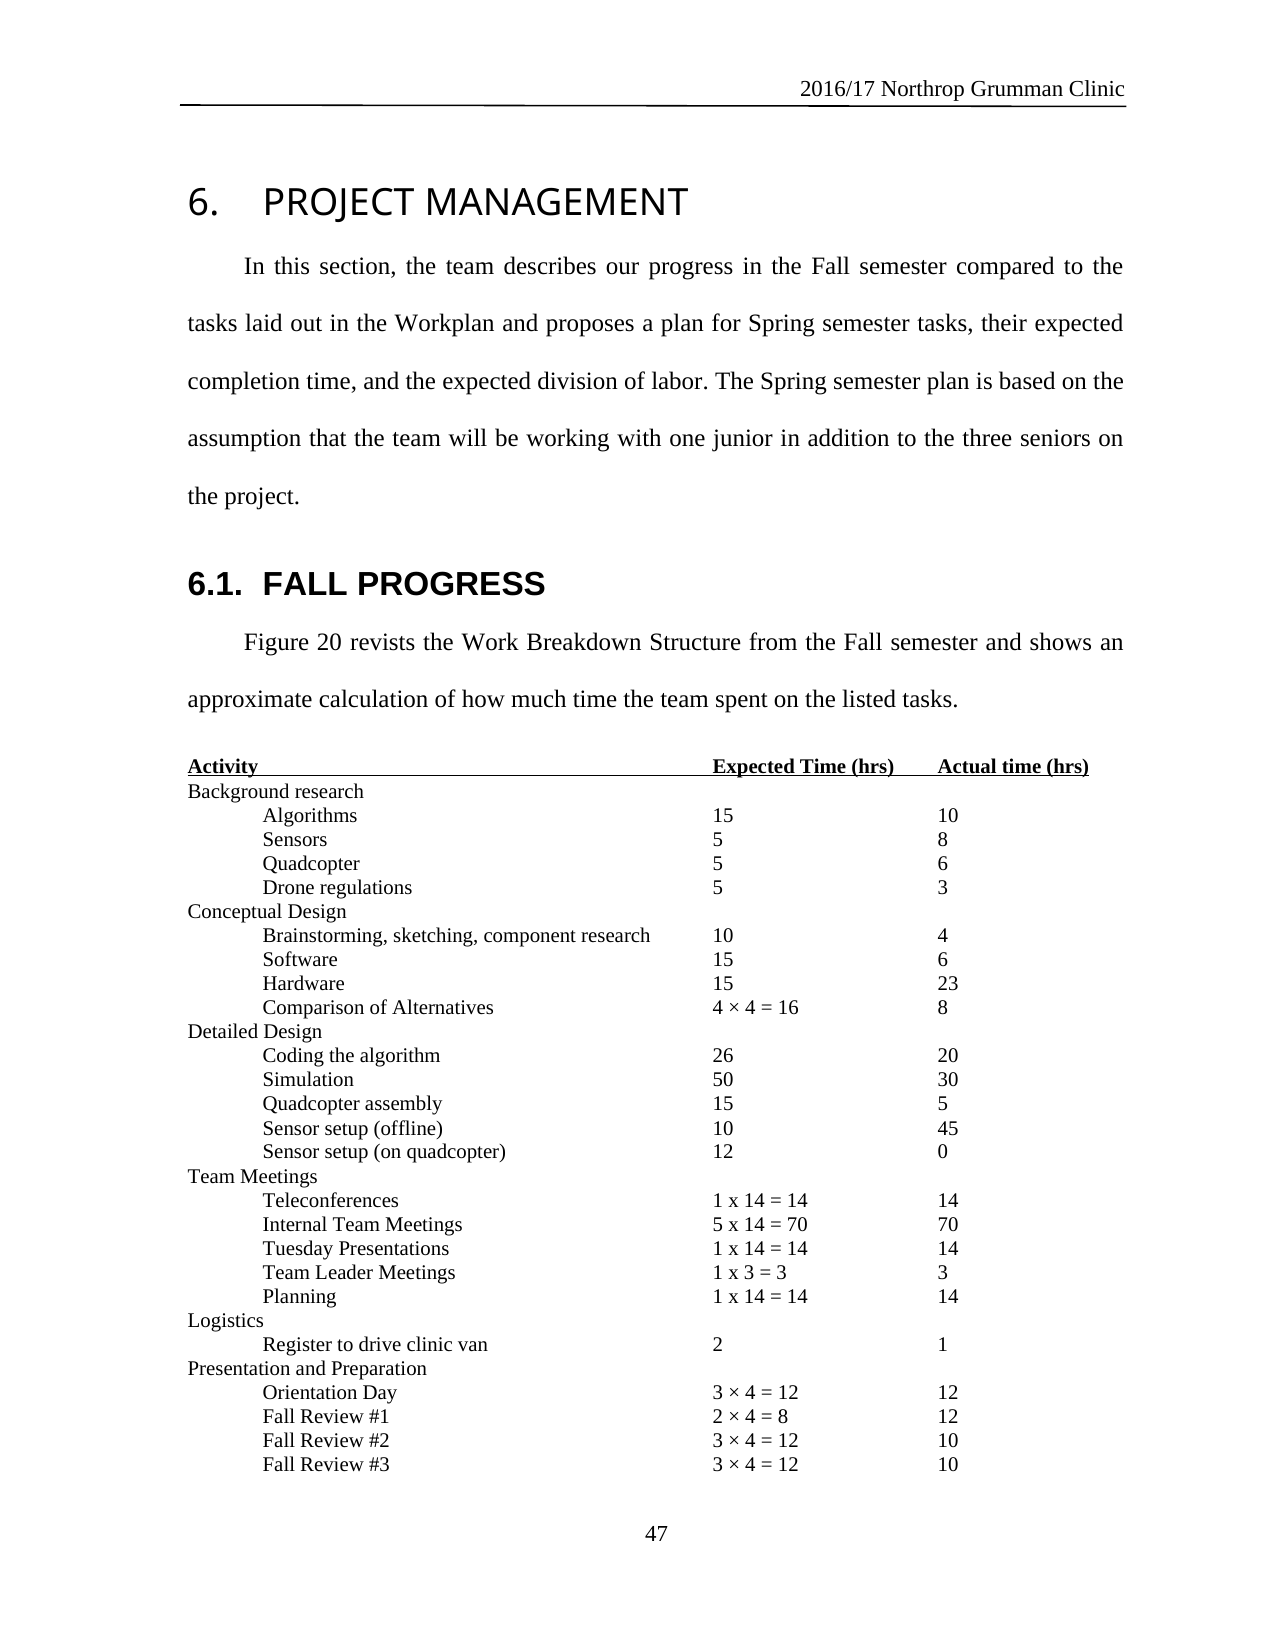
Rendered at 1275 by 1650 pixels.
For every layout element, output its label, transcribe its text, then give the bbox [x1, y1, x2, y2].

text In this section, the team describes our progress in the Fall semester compared to the tasks laid out in the Workplan and proposes a plan for Spring semester tasks, their expected completion time, and the expected division of labor. The Spring semester plan is based on the assumption that the team will be working with one junior in addition to the three seniors on the project. [187, 251, 1125, 510]
text Orientation Day 3 × 4 = 12 12 [187, 1380, 1125, 1404]
text Drone regulations 5 3 [187, 875, 1125, 899]
text Logistics [187, 1308, 1125, 1332]
text Teleconferences 1 x 14 = 14 14 [187, 1188, 1125, 1212]
text Detailed Design [187, 1019, 1125, 1043]
text Quadcopter 5 6 [187, 851, 1125, 875]
text Fall Review #3 3 × 4 = 12 10 [187, 1452, 1125, 1476]
text Tuesday Presentations 1 x 14 = 14 14 [187, 1236, 1125, 1260]
text Brainstorming, sketching, component research 10 4 [187, 923, 1125, 947]
subtitle Fall progress [187, 563, 1125, 602]
text Conceptual Design [187, 899, 1125, 923]
text Coding the algorithm 26 20 [187, 1043, 1125, 1067]
text Quadcopter assembly 15 5 [187, 1091, 1125, 1115]
text Hardware 15 23 [187, 971, 1125, 995]
text Software 15 6 [187, 947, 1125, 971]
text Fall Review #2 3 × 4 = 12 10 [187, 1428, 1125, 1452]
text Algorithms 15 10 [187, 803, 1125, 827]
text Figure 20 revists the Work Breakdown Structure from the Fall semester and shows an approximate calculation of how much time the team spent on the listed tasks. [187, 627, 1125, 713]
text Team Leader Meetings 1 x 3 = 3 3 [187, 1260, 1125, 1284]
text Sensor setup (on quadcopter) 12 0 [187, 1139, 1125, 1163]
text Sensor setup (offline) 10 45 [187, 1115, 1125, 1139]
text Team Meetings [187, 1163, 1125, 1188]
text Fall Review #1 2 × 4 = 8 12 [187, 1404, 1125, 1428]
text Activity Expected Time (hrs) Actual time (hrs) [187, 754, 1125, 778]
text Planning 1 x 14 = 14 14 [187, 1284, 1125, 1308]
text Background research [187, 778, 1125, 803]
text Sensors 5 8 [187, 827, 1125, 851]
text Comparison of Alternatives 4 × 4 = 16 8 [187, 995, 1125, 1019]
text Internal Team Meetings 5 x 14 = 70 70 [187, 1212, 1125, 1236]
subtitle Project Management [187, 175, 1125, 226]
text Simulation 50 30 [187, 1067, 1125, 1091]
text Register to drive clinic van 2 1 [187, 1332, 1125, 1356]
text Presentation and Preparation [187, 1356, 1125, 1380]
